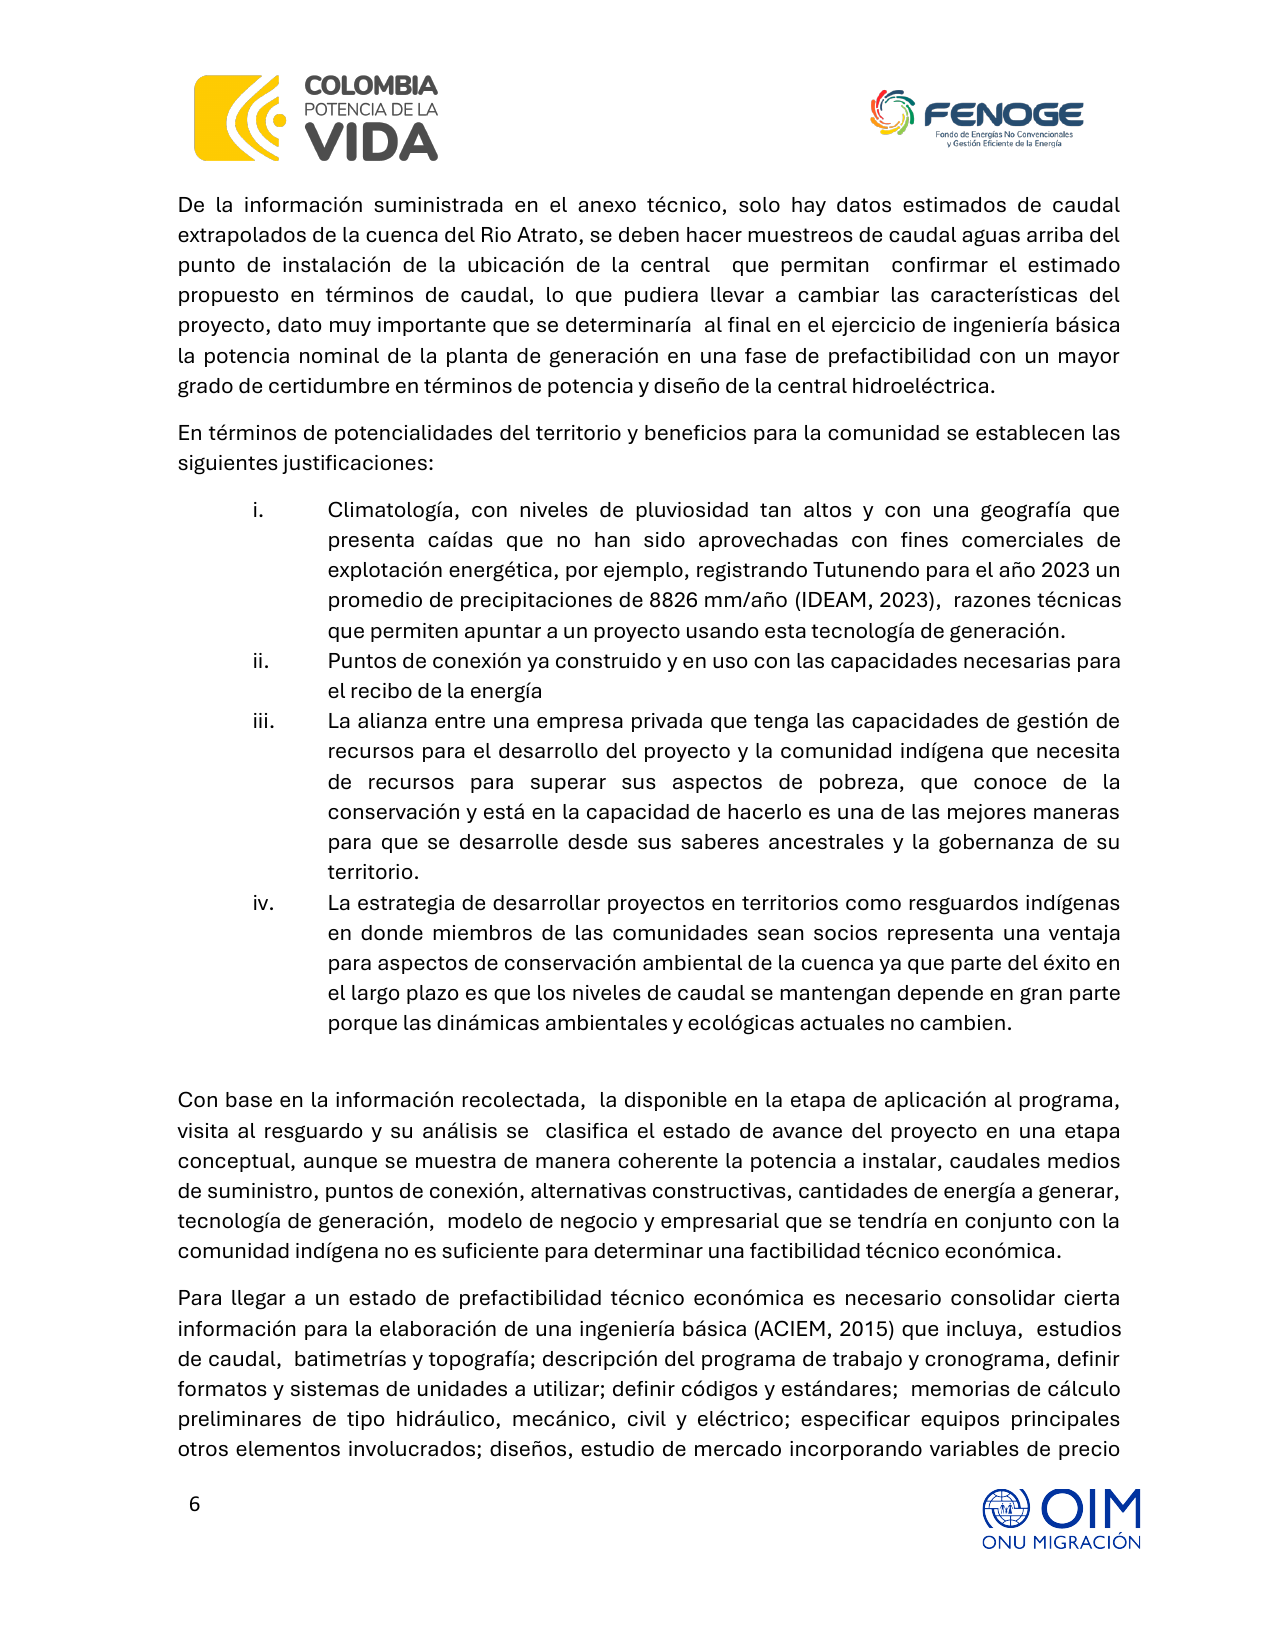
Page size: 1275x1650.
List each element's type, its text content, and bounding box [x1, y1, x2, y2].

list Climatología, con niveles de pluviosidad tan altos y con una geografía que presenta caídas que no han sido aprovechadas con fines comerciales de explotación energética, por ejemplo, registrando Tutunendo para el año 2023 un promedio de precipitaciones de 8826 mm/año , razones técnicas que permiten apuntar a un proyecto usando esta tecnología de generación. [252, 496, 1122, 644]
text De la información suministrada en el anexo técnico, solo hay datos estimados de caudal extrapolados de la cuenca del Rio Atrato, se deben hacer muestreos de caudal aguas arriba del punto de instalación de la ubicación de la central que permitan confirmar el estimado propuesto en términos de caudal, lo que pudiera llevar a cambiar las características del proyecto, dato muy importante que se determinaría al final en el ejercicio de ingeniería básica la potencia nominal de la planta de generación en una fase de prefactibilidad con un mayor grado de certidumbre en términos de potencia y diseño de la central hidroeléctrica. [177, 190, 1122, 400]
list La estrategia de desarrollar proyectos en territorios como resguardos indígenas en donde miembros de las comunidades sean socios representa una ventaja para aspectos de conservación ambiental de la cuenca ya que parte del éxito en el largo plazo es que los niveles de caudal se mantengan depende en gran parte porque las dinámicas ambientales y ecológicas actuales no cambien. [252, 888, 1122, 1037]
picture [982, 1489, 1141, 1549]
picture [188, 73, 444, 163]
text Con base en la información recolectada, la disponible en la etapa de aplicación al programa, visita al resguardo y su análisis se clasifica el estado de avance del proyecto en una etapa conceptual, aunque se muestra de manera coherente la potencia a instalar, caudales medios de suministro, puntos de conexión, alternativas constructivas, cantidades de energía a generar, tecnología de generación, modelo de negocio y empresarial que se tendría en conjunto con la comunidad indígena no es suficiente para determinar una factibilidad técnico económica. [177, 1086, 1122, 1265]
text En términos de potencialidades del territorio y beneficios para la comunidad se establecen las siguientes justificaciones: [177, 418, 1122, 477]
list Puntos de conexión ya construido y en uso con las capacidades necesarias para el recibo de la energía [252, 647, 1122, 705]
list La alianza entre una empresa privada que tenga las capacidades de gestión de recursos para el desarrollo del proyecto y la comunidad indígena que necesita de recursos para superar sus aspectos de pobreza, que conoce de la conservación y está en la capacidad de hacerlo es una de las mejores maneras para que se desarrolle desde sus saberes ancestrales y la gobernanza de su territorio. [252, 707, 1122, 886]
picture [869, 88, 1086, 148]
